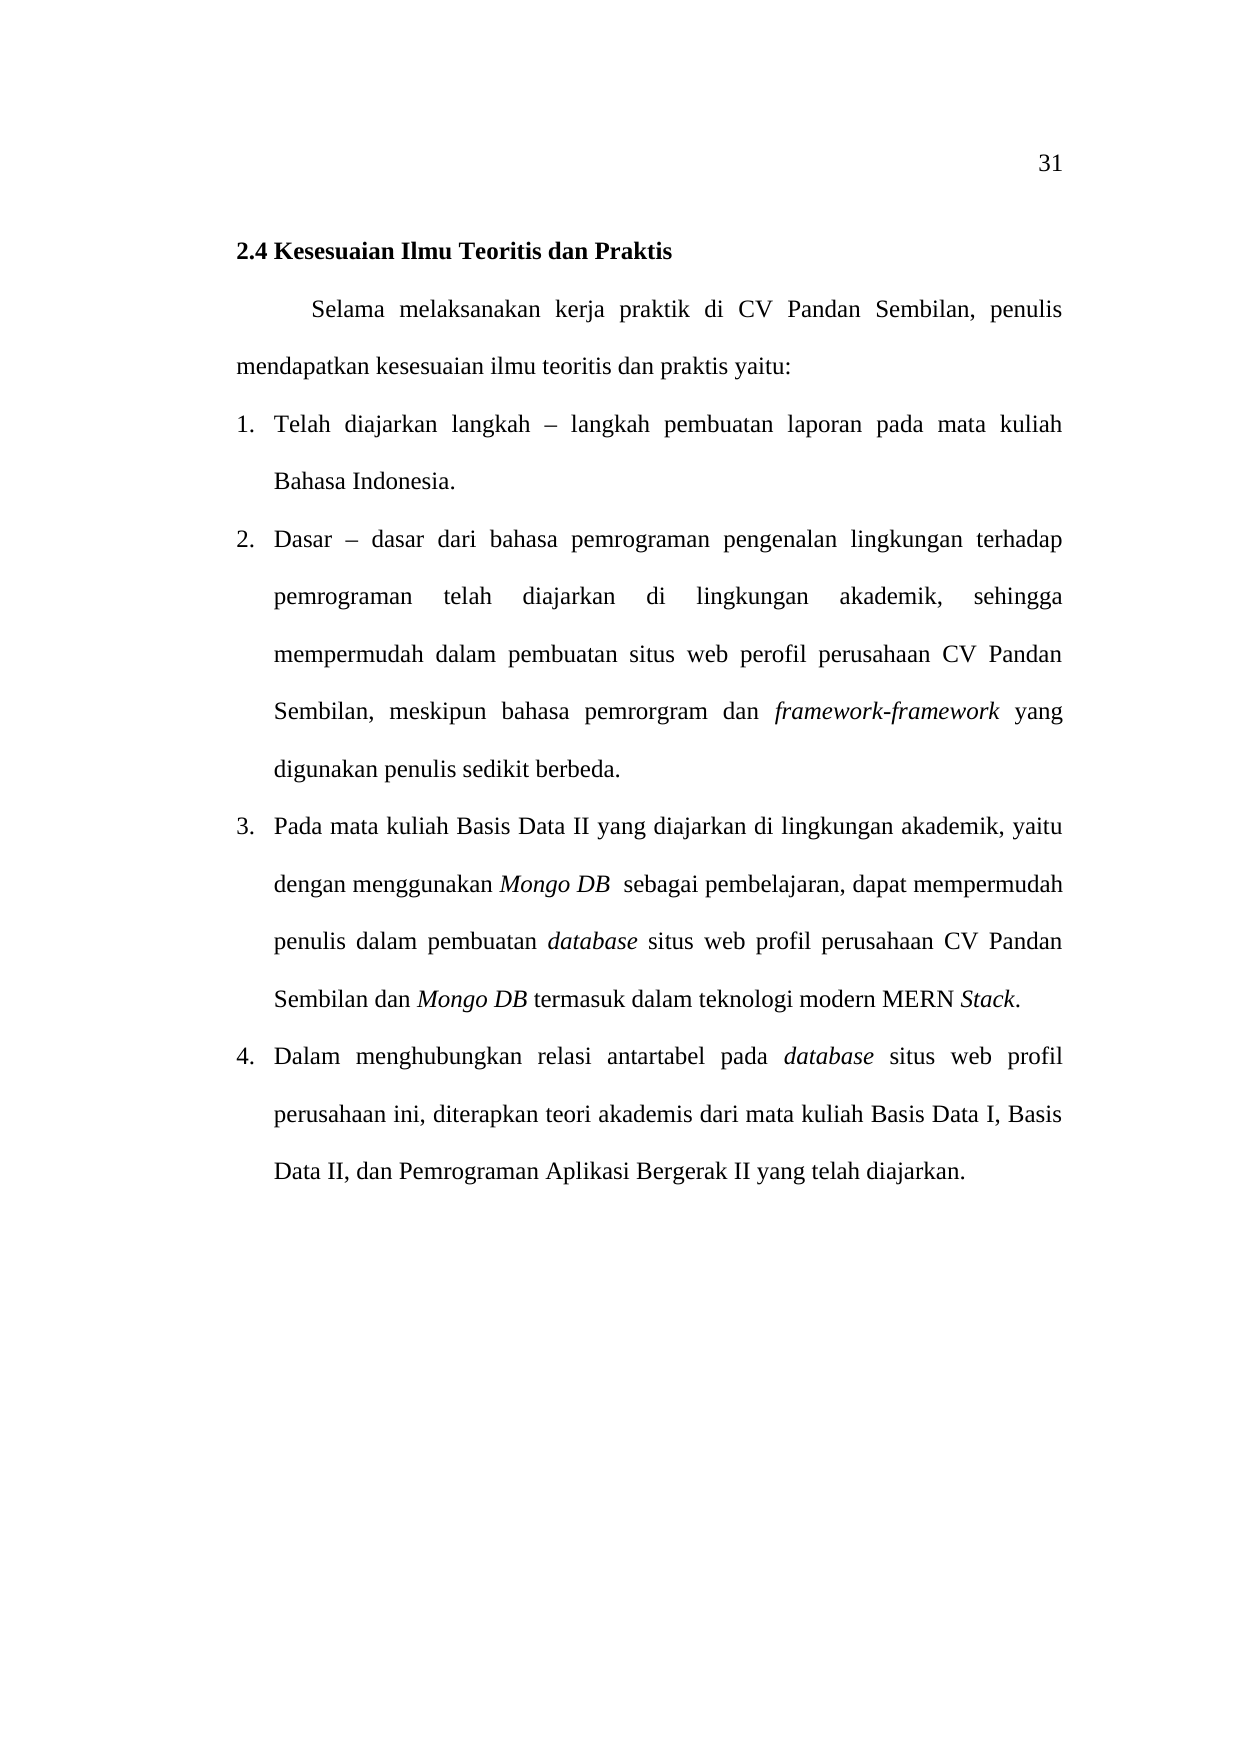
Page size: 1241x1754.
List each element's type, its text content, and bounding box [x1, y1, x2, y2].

list Pada mata kuliah Basis Data II yang diajarkan di lingkungan akademik, yaitu dengan menggunakan Mongo DB sebagai pembelajaran, dapat mempermudah penulis dalam pembuatan database situs web profil perusahaan CV Pandan Sembilan dan Mongo DB termasuk dalam teknologi modern MERN Stack. [236, 811, 1063, 1013]
list Telah diajarkan langkah – langkah pembuatan laporan pada mata kuliah Bahasa Indonesia. [236, 409, 1063, 495]
text Selama melaksanakan kerja praktik di CV Pandan Sembilan, penulis mendapatkan kesesuaian ilmu teoritis dan praktis yaitu: [236, 294, 1063, 380]
subtitle Kesesuaian Ilmu Teoritis dan Praktis [236, 236, 1063, 265]
list Dalam menghubungkan relasi antartabel pada database situs web profil perusahaan ini, diterapkan teori akademis dari mata kuliah Basis Data I, Basis Data II, dan Pemrograman Aplikasi Bergerak II yang telah diajarkan. [236, 1041, 1063, 1185]
list Dasar – dasar dari bahasa pemrograman pengenalan lingkungan terhadap pemrograman telah diajarkan di lingkungan akademik, sehingga mempermudah dalam pembuatan situs web perofil perusahaan CV Pandan Sembilan, meskipun bahasa pemrorgram dan framework-framework yang digunakan penulis sedikit berbeda. [236, 524, 1063, 783]
